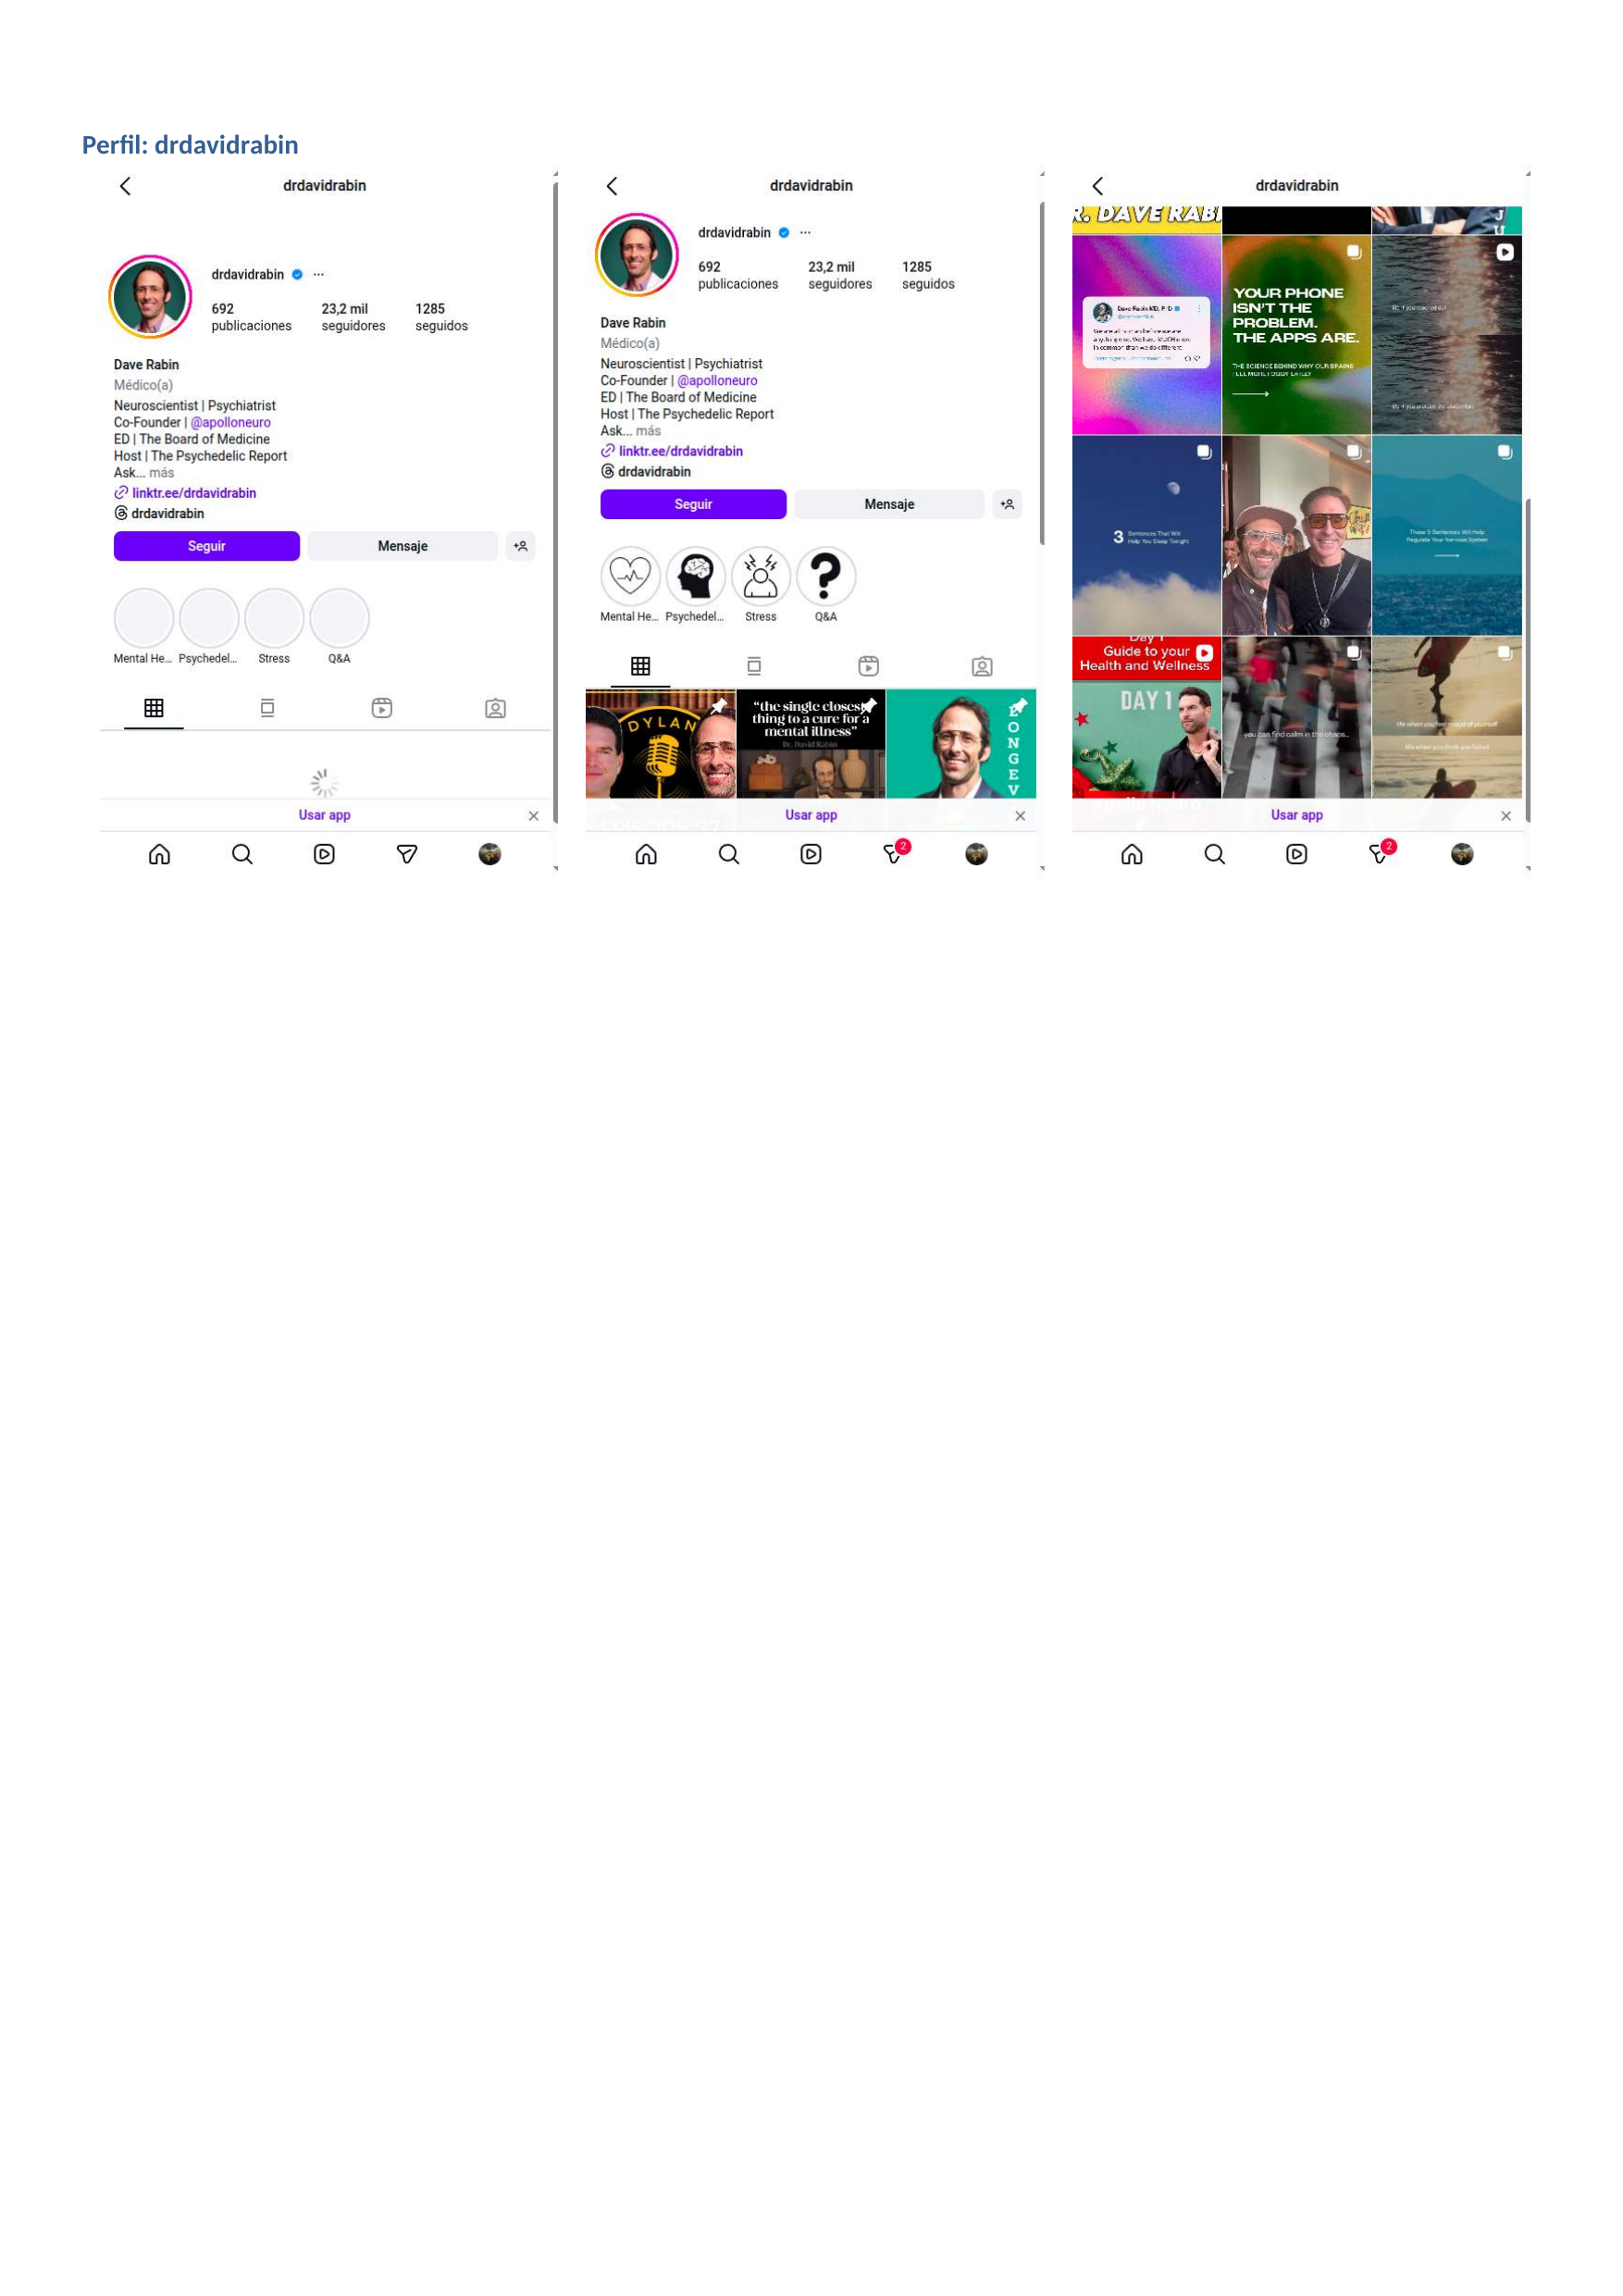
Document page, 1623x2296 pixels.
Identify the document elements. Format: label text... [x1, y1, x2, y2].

picture [99, 166, 558, 877]
table_header [558, 167, 1044, 900]
picture [586, 166, 1045, 877]
picture [1072, 166, 1531, 877]
subtitle Perfil: drdavidrabin [81, 128, 1541, 161]
table_header [1045, 167, 1530, 900]
table_header [71, 167, 558, 900]
